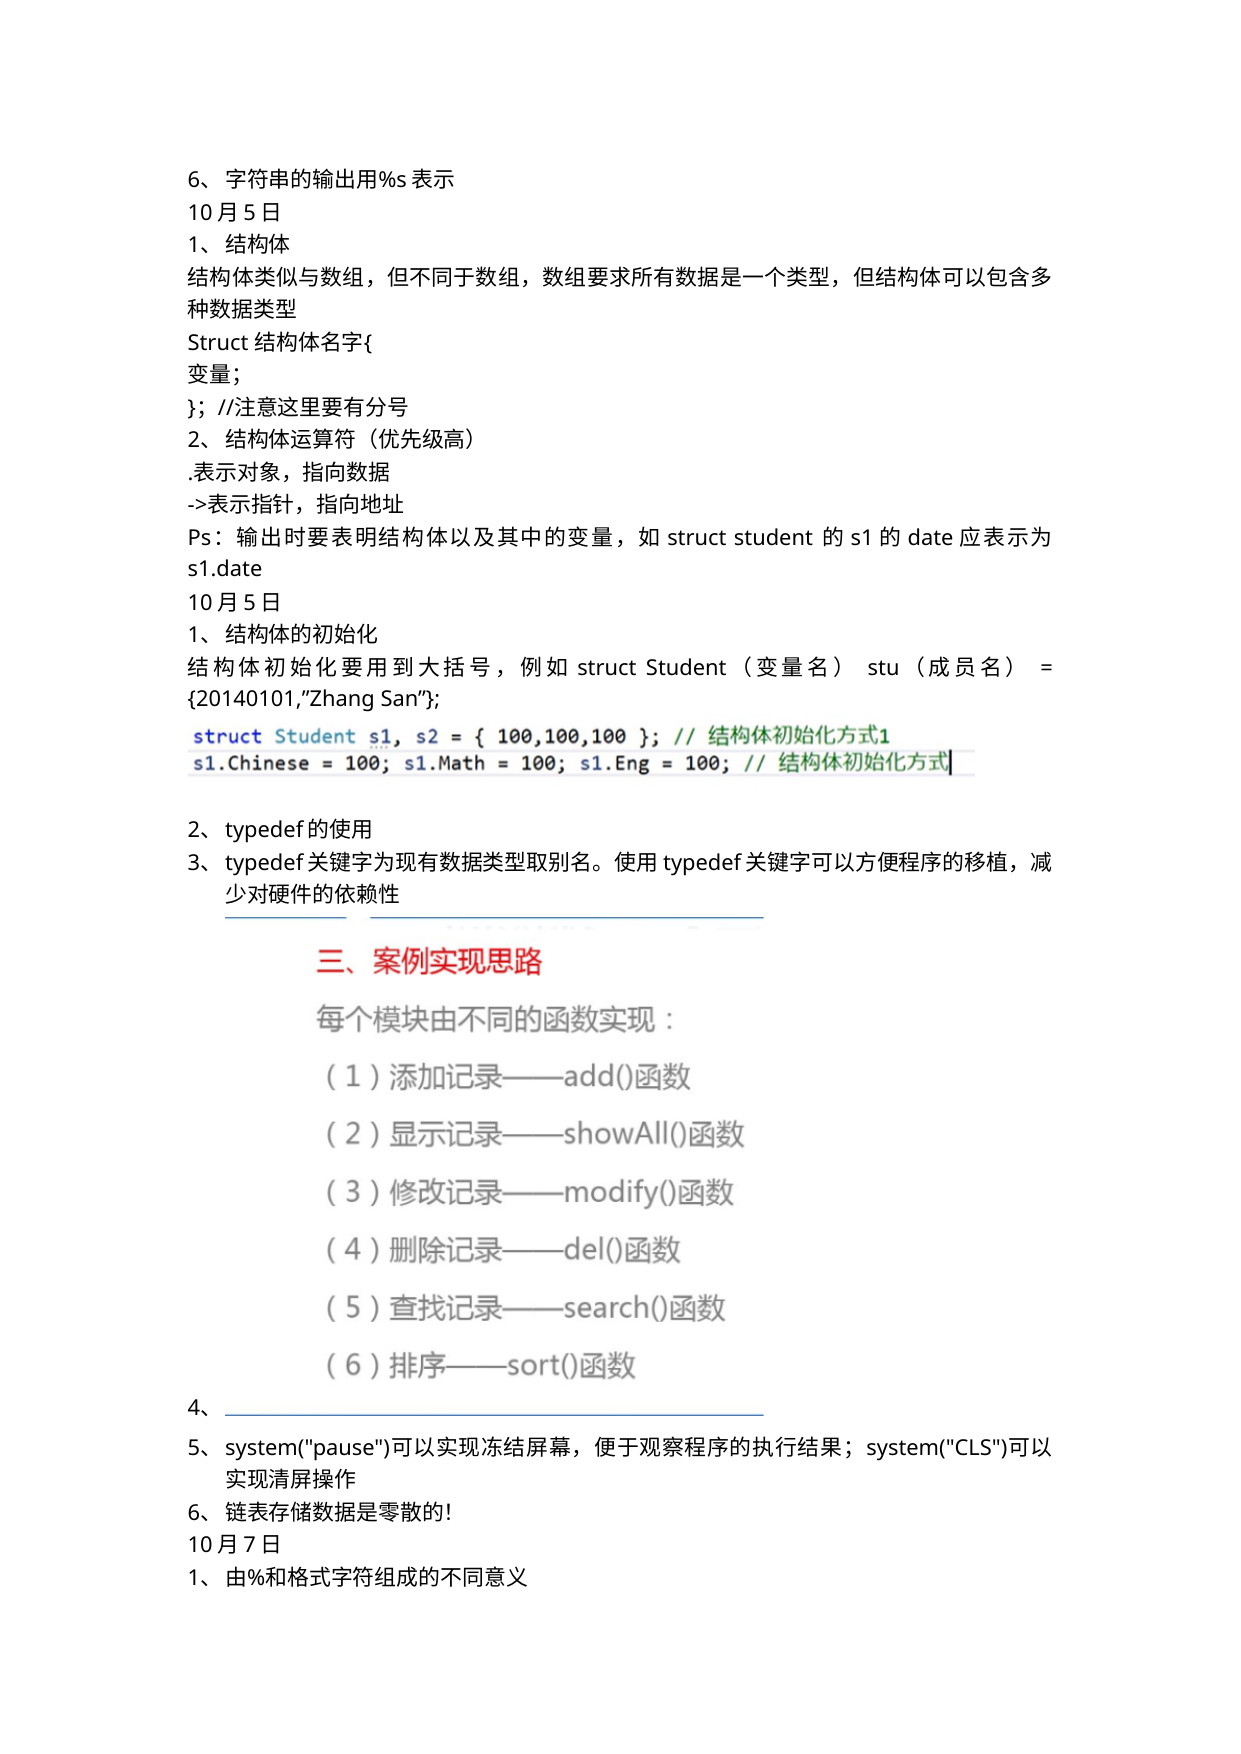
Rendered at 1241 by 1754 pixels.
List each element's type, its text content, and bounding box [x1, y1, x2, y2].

list 字符串的输出用%s表示 [187, 162, 1053, 194]
picture [225, 917, 764, 1416]
text 变量； [187, 357, 1053, 389]
list 结构体运算符（优先级高） [187, 422, 1053, 454]
text }；//注意这里要有分号 [187, 389, 1053, 422]
text Ps：输出时要表明结构体以及其中的变量，如struct student 的s1的date应表示为s1.date [187, 519, 1053, 584]
text Struct 结构体名字{ [187, 324, 1053, 357]
list 结构体的初始化 [187, 617, 1053, 649]
list typedef的使用 [187, 812, 1053, 844]
text 10月7日 [187, 1527, 1053, 1559]
list 由%和格式字符组成的不同意义 [187, 1559, 1053, 1592]
text .表示对象，指向数据 [187, 454, 1053, 487]
text 结构体类似与数组，但不同于数组，数组要求所有数据是一个类型，但结构体可以包含多种数据类型 [187, 259, 1053, 324]
text 10月5日 [187, 584, 1053, 617]
list system("pause")可以实现冻结屏幕，便于观察程序的执行结果；system("CLS")可以实现清屏操作 [187, 1429, 1053, 1494]
picture [187, 714, 976, 793]
text ->表示指针，指向地址 [187, 487, 1053, 519]
text 结构体初始化要用到大括号，例如struct Student（变量名） stu（成员名） = {20140101,”Zhang San”}; [187, 649, 1053, 714]
list 结构体 [187, 227, 1053, 259]
list 链表存储数据是零散的！ [187, 1494, 1053, 1527]
list typedef关键字为现有数据类型取别名。使用typedef关键字可以方便程序的移植，减少对硬件的依赖性 [187, 844, 1053, 909]
text 10月5日 [187, 194, 1053, 227]
